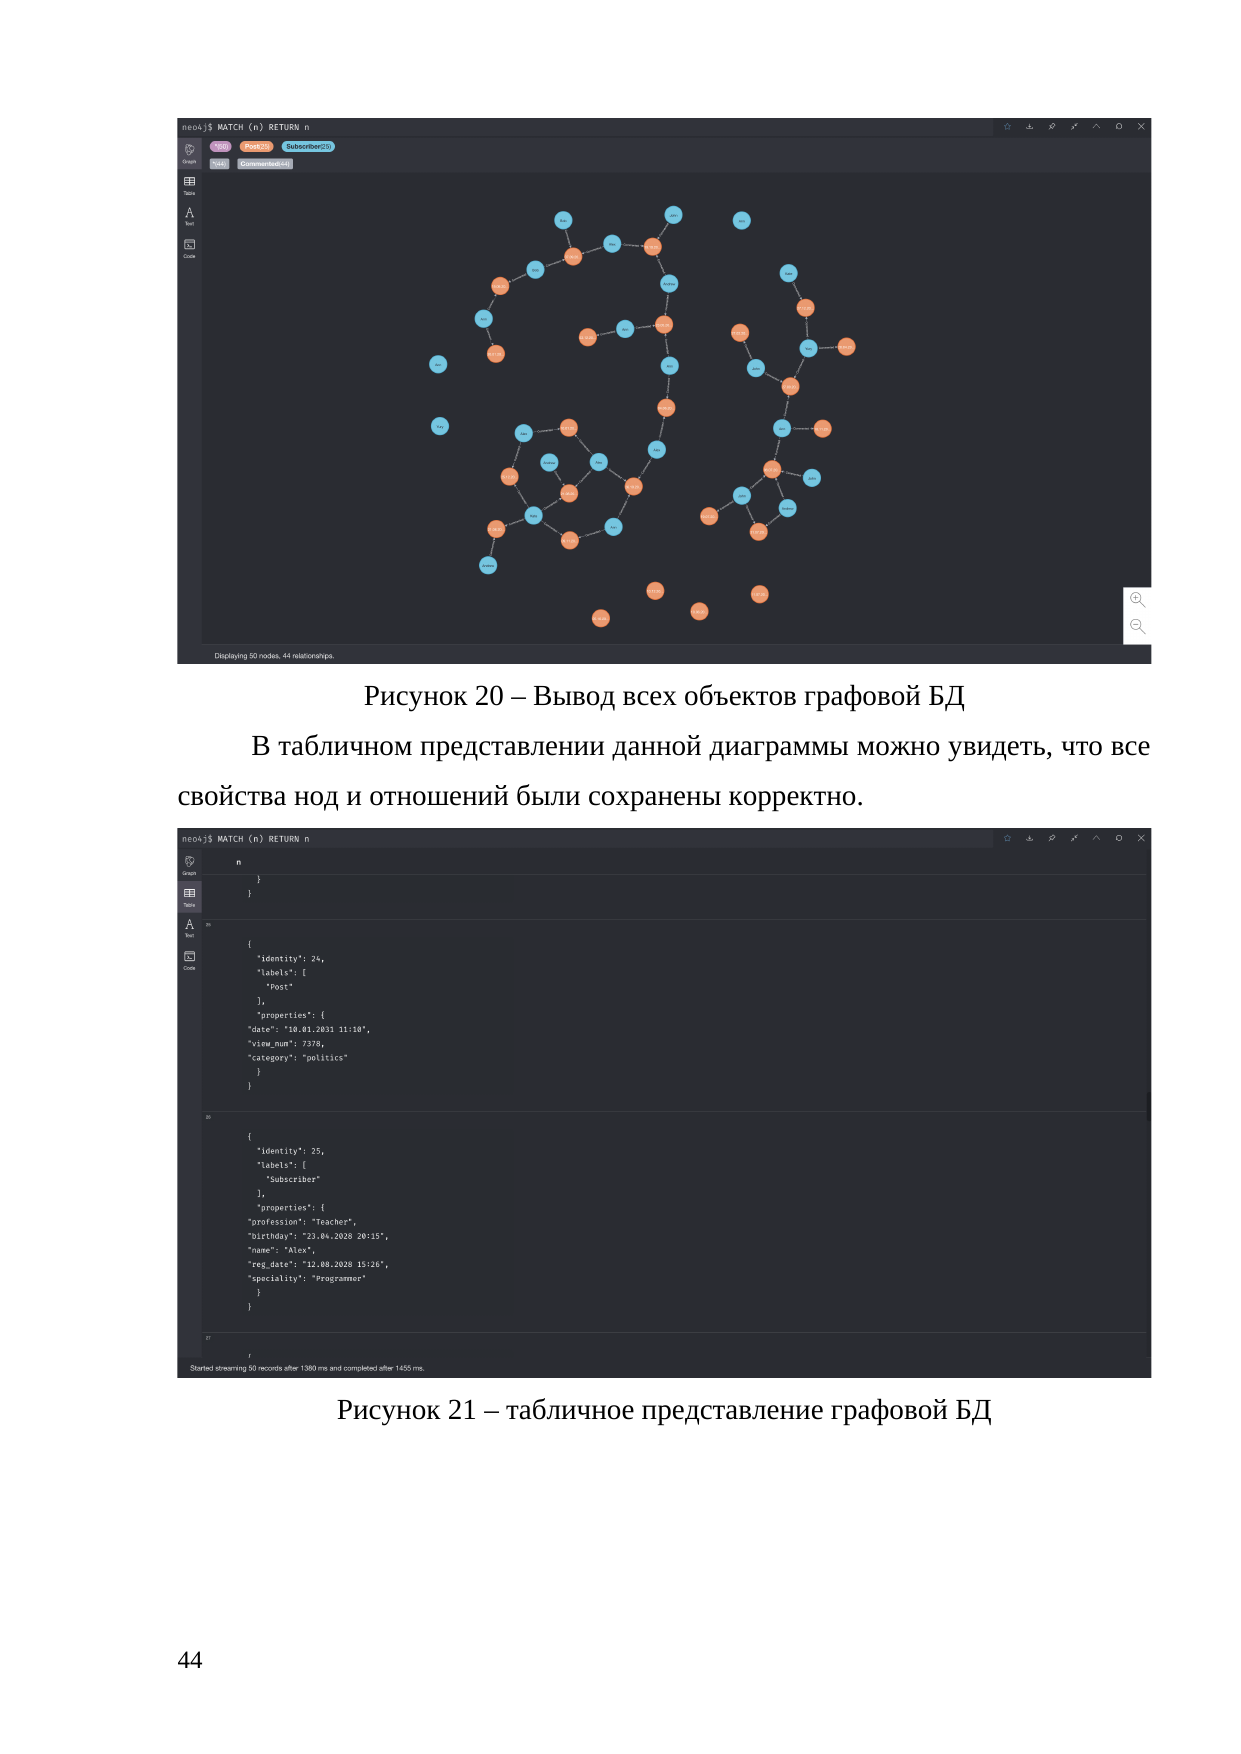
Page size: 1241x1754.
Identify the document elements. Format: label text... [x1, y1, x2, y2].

text В табличном представлении данной диаграммы можно увидеть, что все свойства нод и отношений были сохранены корректно. [177, 728, 1152, 812]
picture [177, 828, 1152, 1378]
text Рисунок 20 – Вывод всех объектов графовой БД [177, 678, 1152, 711]
picture [177, 118, 1152, 664]
text Рисунок 21 – табличное представление графовой БД [177, 1392, 1152, 1425]
